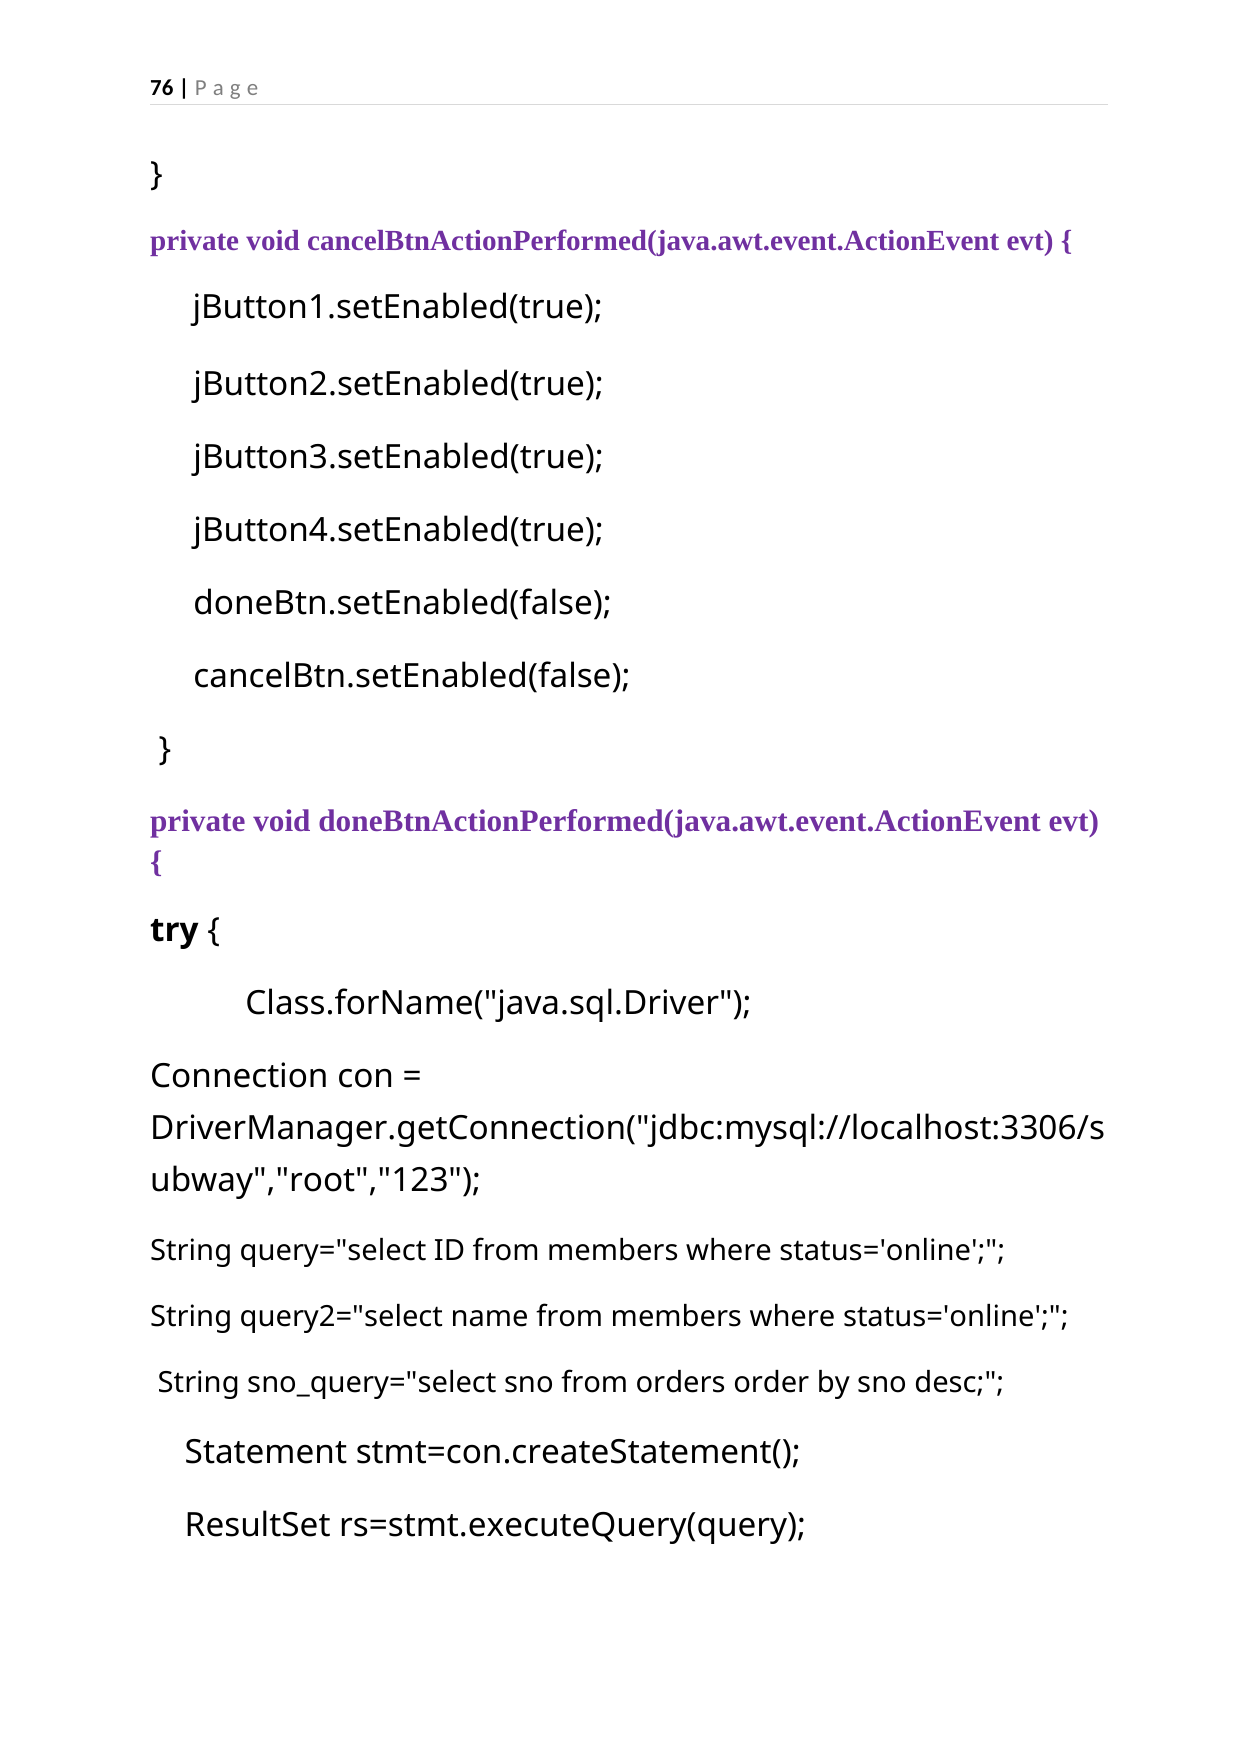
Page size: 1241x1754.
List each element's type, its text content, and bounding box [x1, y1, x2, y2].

text String query2="select name from members where status='online';"; [150, 1295, 1108, 1335]
text Class.forName("java.sql.Driver"); [150, 978, 1108, 1024]
text cancelBtn.setEnabled(false); [150, 652, 1108, 697]
text jButton3.setEnabled(true); [150, 433, 1108, 478]
text private void doneBtnActionPerformed(java.awt.event.ActionEvent evt) { [150, 802, 1108, 879]
text } [150, 725, 1108, 770]
text Connection con = DriverManager.getConnection("jdbc:mysql://localhost:3306/subway","root","123"); [150, 1051, 1108, 1201]
text ResultSet rs=stmt.executeQuery(query); [150, 1501, 1108, 1547]
text } [150, 150, 1108, 195]
text try { [150, 905, 1108, 951]
text jButton2.setEnabled(true); [150, 360, 1108, 405]
text String query="select ID from members where status='online';"; [150, 1229, 1108, 1268]
text doneBtn.setEnabled(false); [150, 579, 1108, 624]
text private void cancelBtnActionPerformed(java.awt.event.ActionEvent evt) { [150, 223, 1108, 257]
text jButton1.setEnabled(true); [150, 282, 1108, 328]
text Statement stmt=con.createStatement(); [150, 1428, 1108, 1474]
text String sno_query="select sno from orders order by sno desc;"; [150, 1362, 1108, 1401]
text jButton4.setEnabled(true); [150, 506, 1108, 551]
